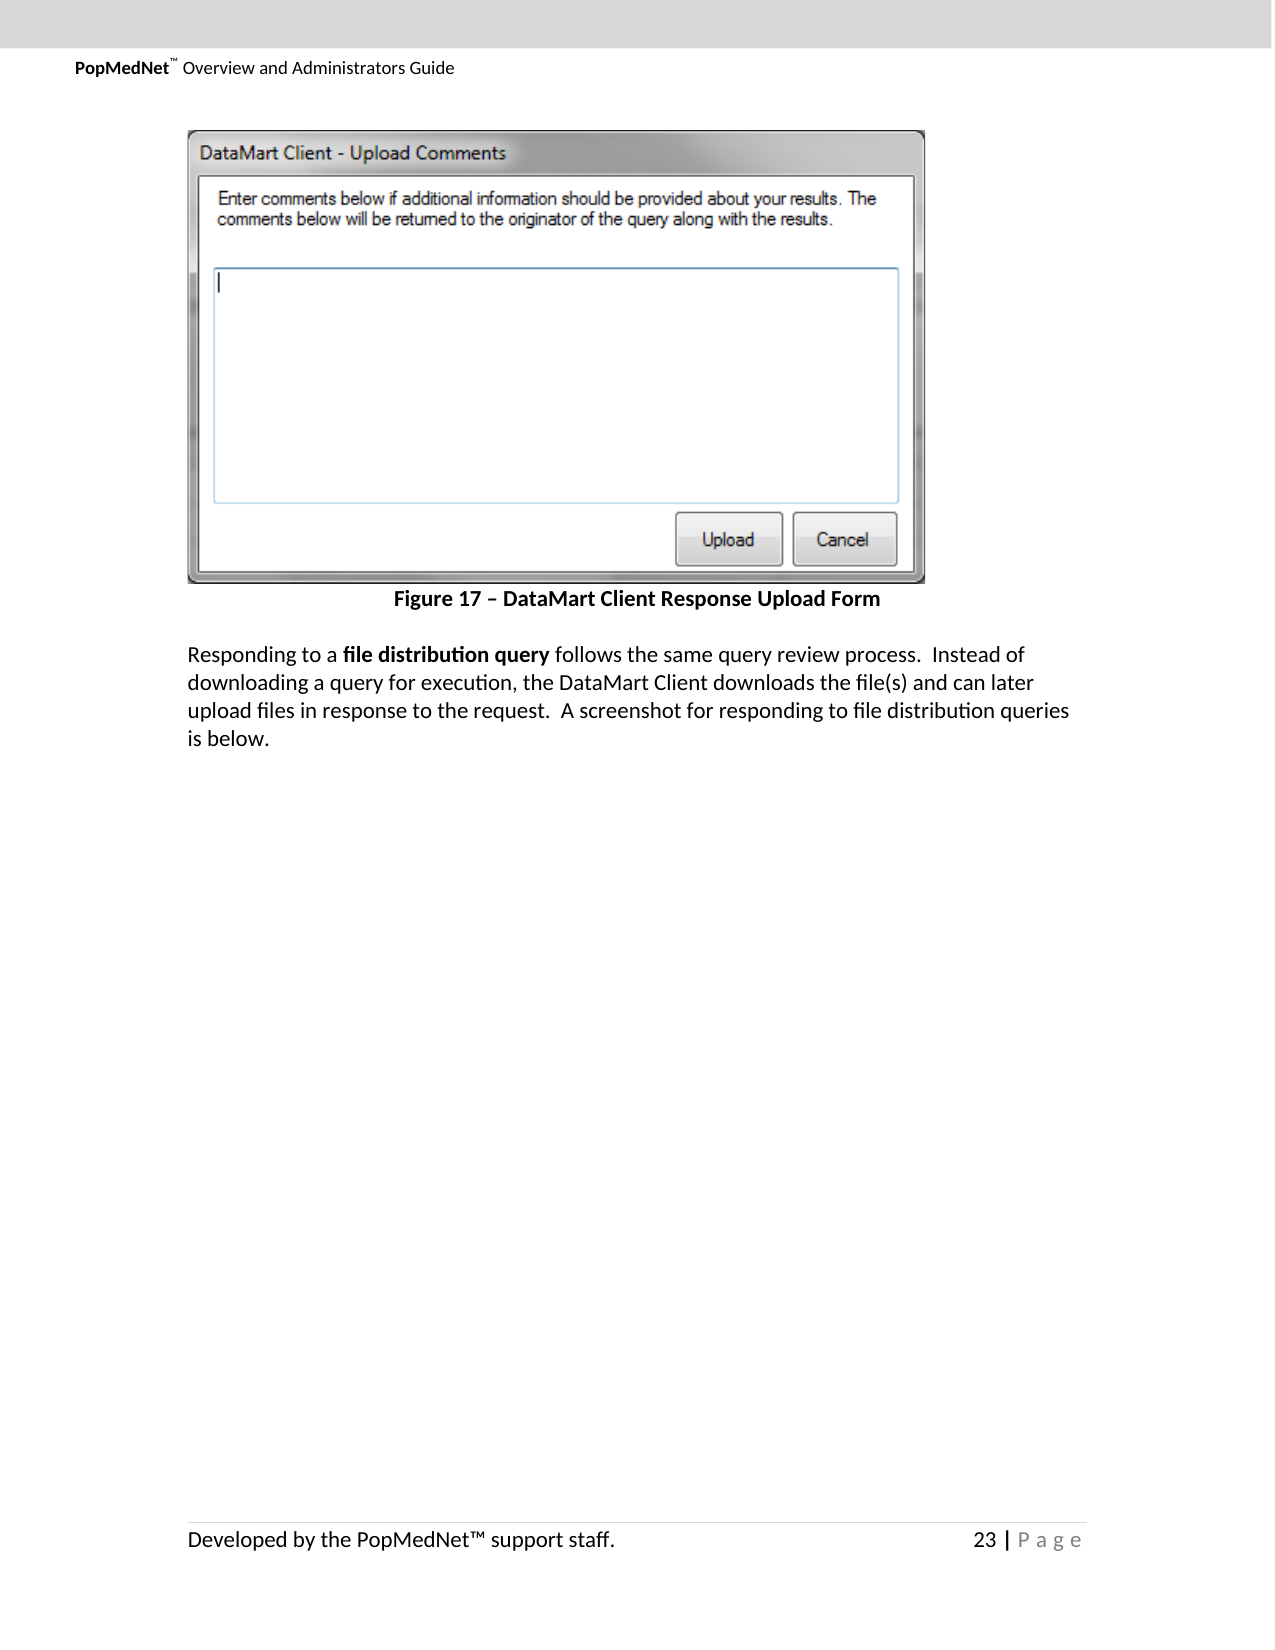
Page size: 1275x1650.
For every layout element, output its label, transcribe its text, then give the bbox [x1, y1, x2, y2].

text Responding to a file distribution query follows the same query review process. Instead of downloading a query for execution, the DataMart Client downloads the file(s) and can later upload files in response to the request. A screenshot for responding to file distribution queries is below. [187, 640, 1087, 752]
text Figure 17 – DataMart Client Response Upload Form [187, 584, 1087, 612]
picture [187, 130, 926, 584]
